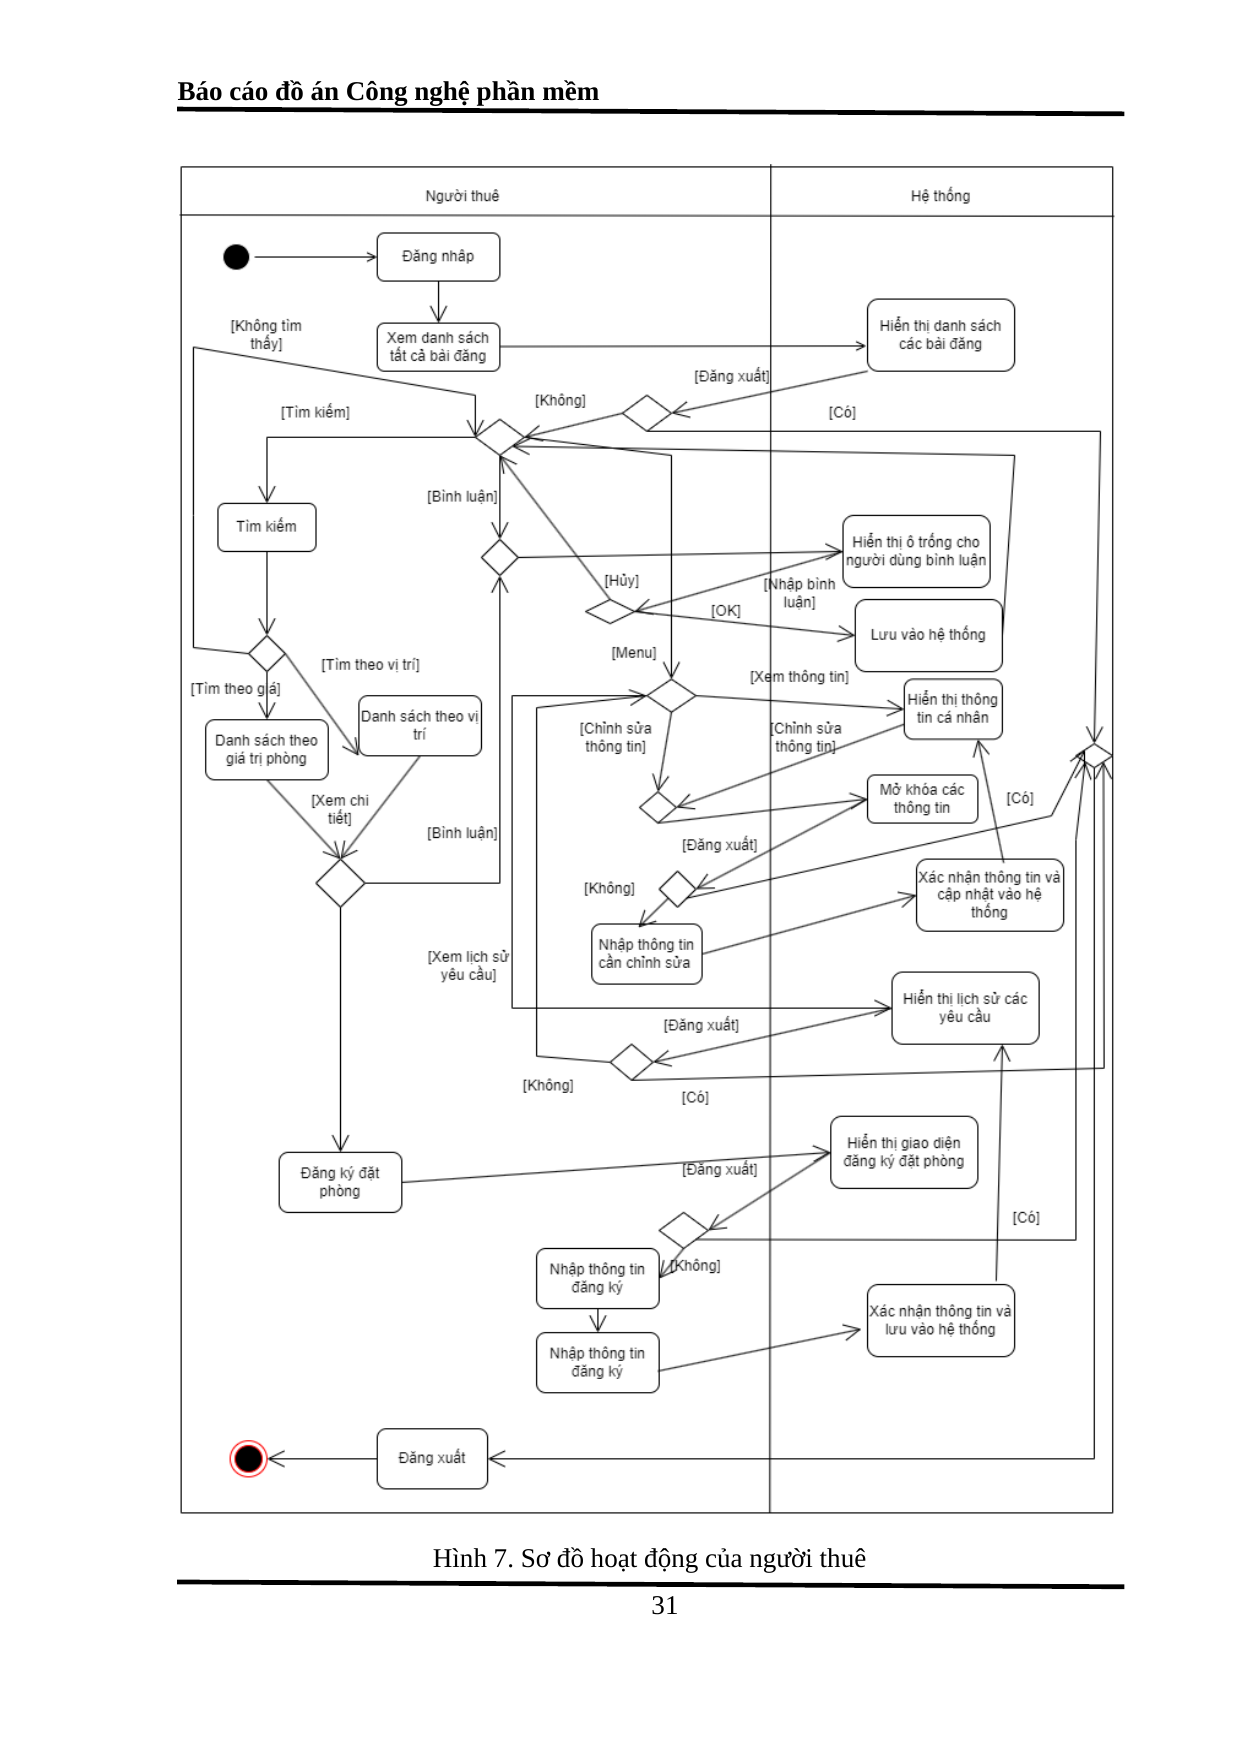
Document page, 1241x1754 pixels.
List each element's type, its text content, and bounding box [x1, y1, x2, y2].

picture [177, 164, 1122, 1516]
text Hình 7. Sơ đồ hoạt động của người thuê [177, 1542, 1122, 1573]
